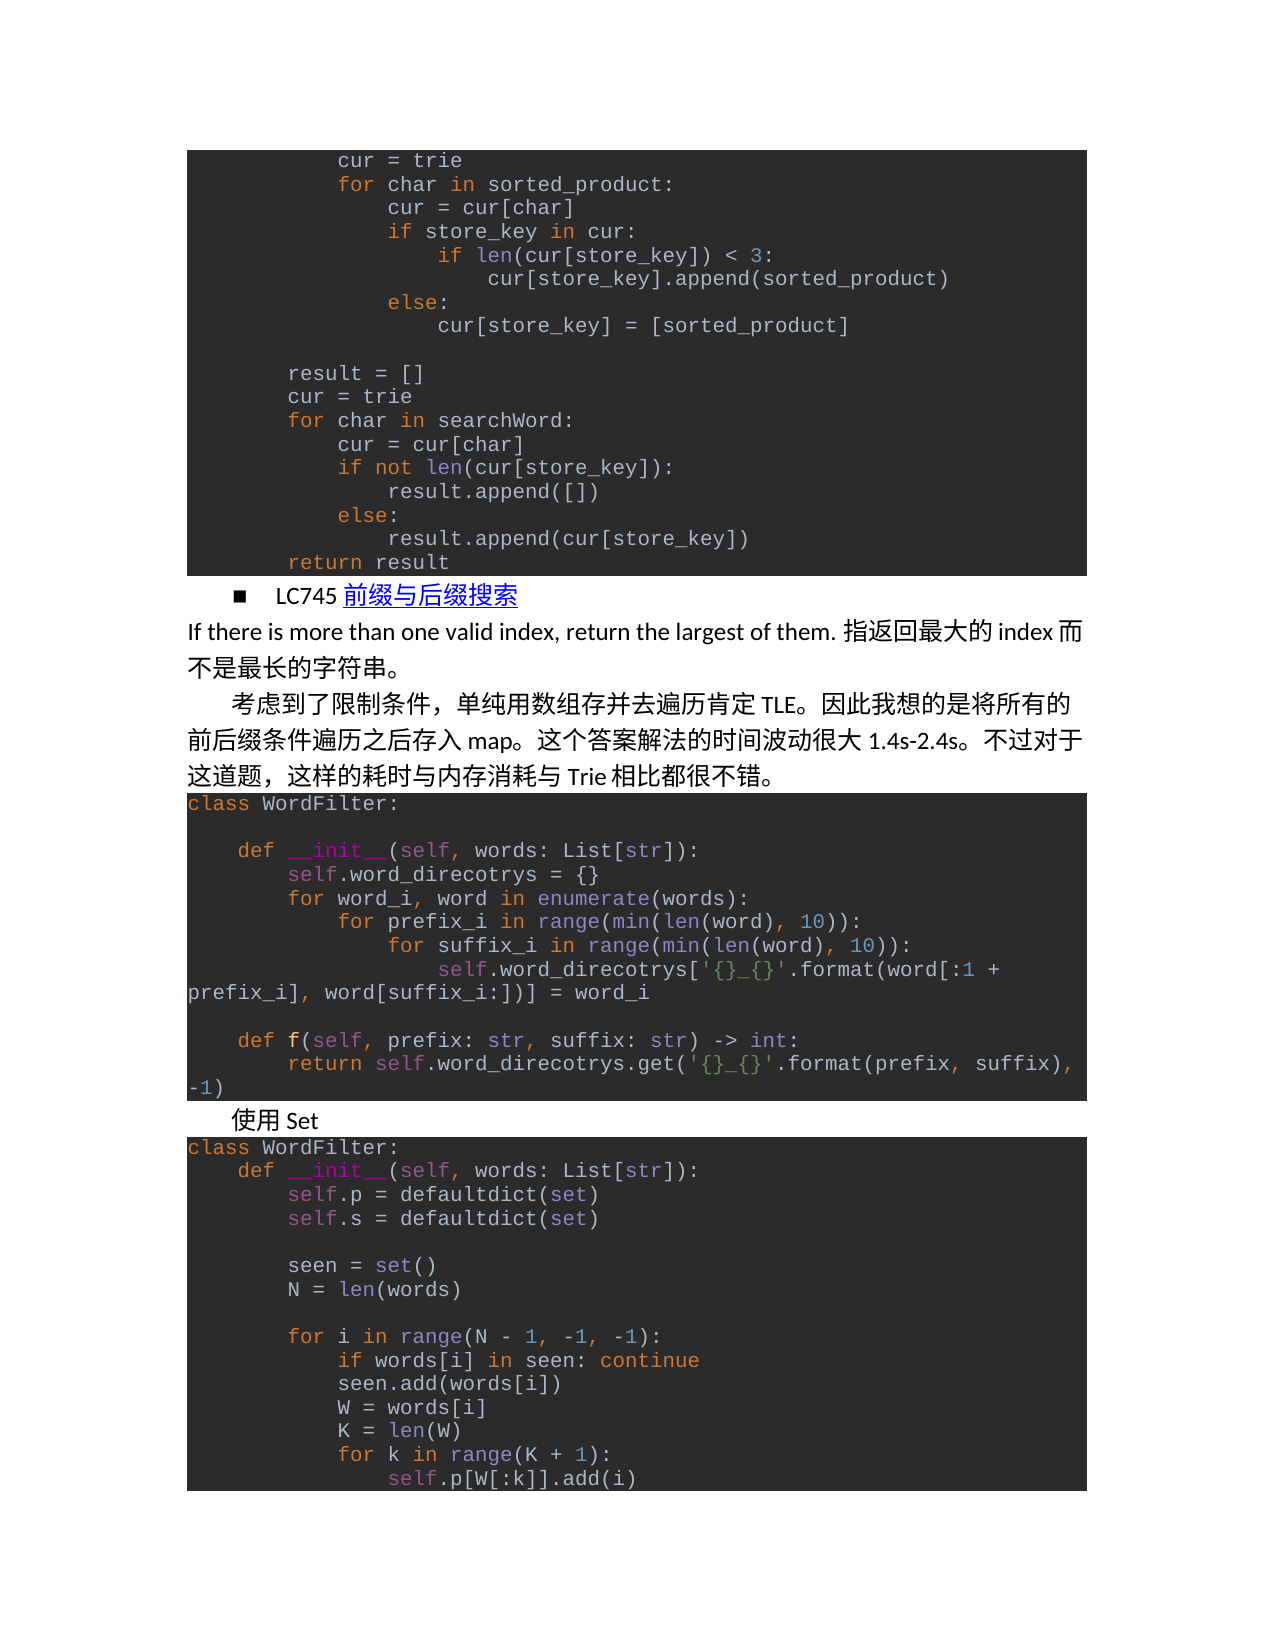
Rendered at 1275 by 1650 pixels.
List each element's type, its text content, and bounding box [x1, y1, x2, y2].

text 考虑到了限制条件，单纯用数组存并去遍历肯定TLE。因此我想的是将所有的前后缀条件遍历之后存入map。这个答案解法的时间波动很大1.4s-2.4s。不过对于这道题，这样的耗时与内存消耗与Trie相比都很不错。 [187, 684, 1087, 793]
text 使用Set [187, 1101, 1087, 1137]
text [187, 150, 1087, 576]
text class WordFilter: def __init__(self, words: List[str]): self.word_direcotrys = {} for word_i, word in enumerate(words): for prefix_i in range(min(len(word), 10)): for suffix_i in range(min(len(word), 10)): self.word_direcotrys['{}_{}'.format(word[:1 + prefix_i], word[suffix_i:])] = word_i def f(self, prefix: str, suffix: str) -> int: return self.word_direcotrys.get('{}_{}'.format(prefix, suffix), -1) [187, 793, 1087, 1101]
list LC745 前缀与后缀搜索 [232, 576, 1087, 612]
text If there is more than one valid index, return the largest of them. 指返回最大的index而不是最长的字符串。 [187, 612, 1087, 684]
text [187, 1137, 1087, 1491]
